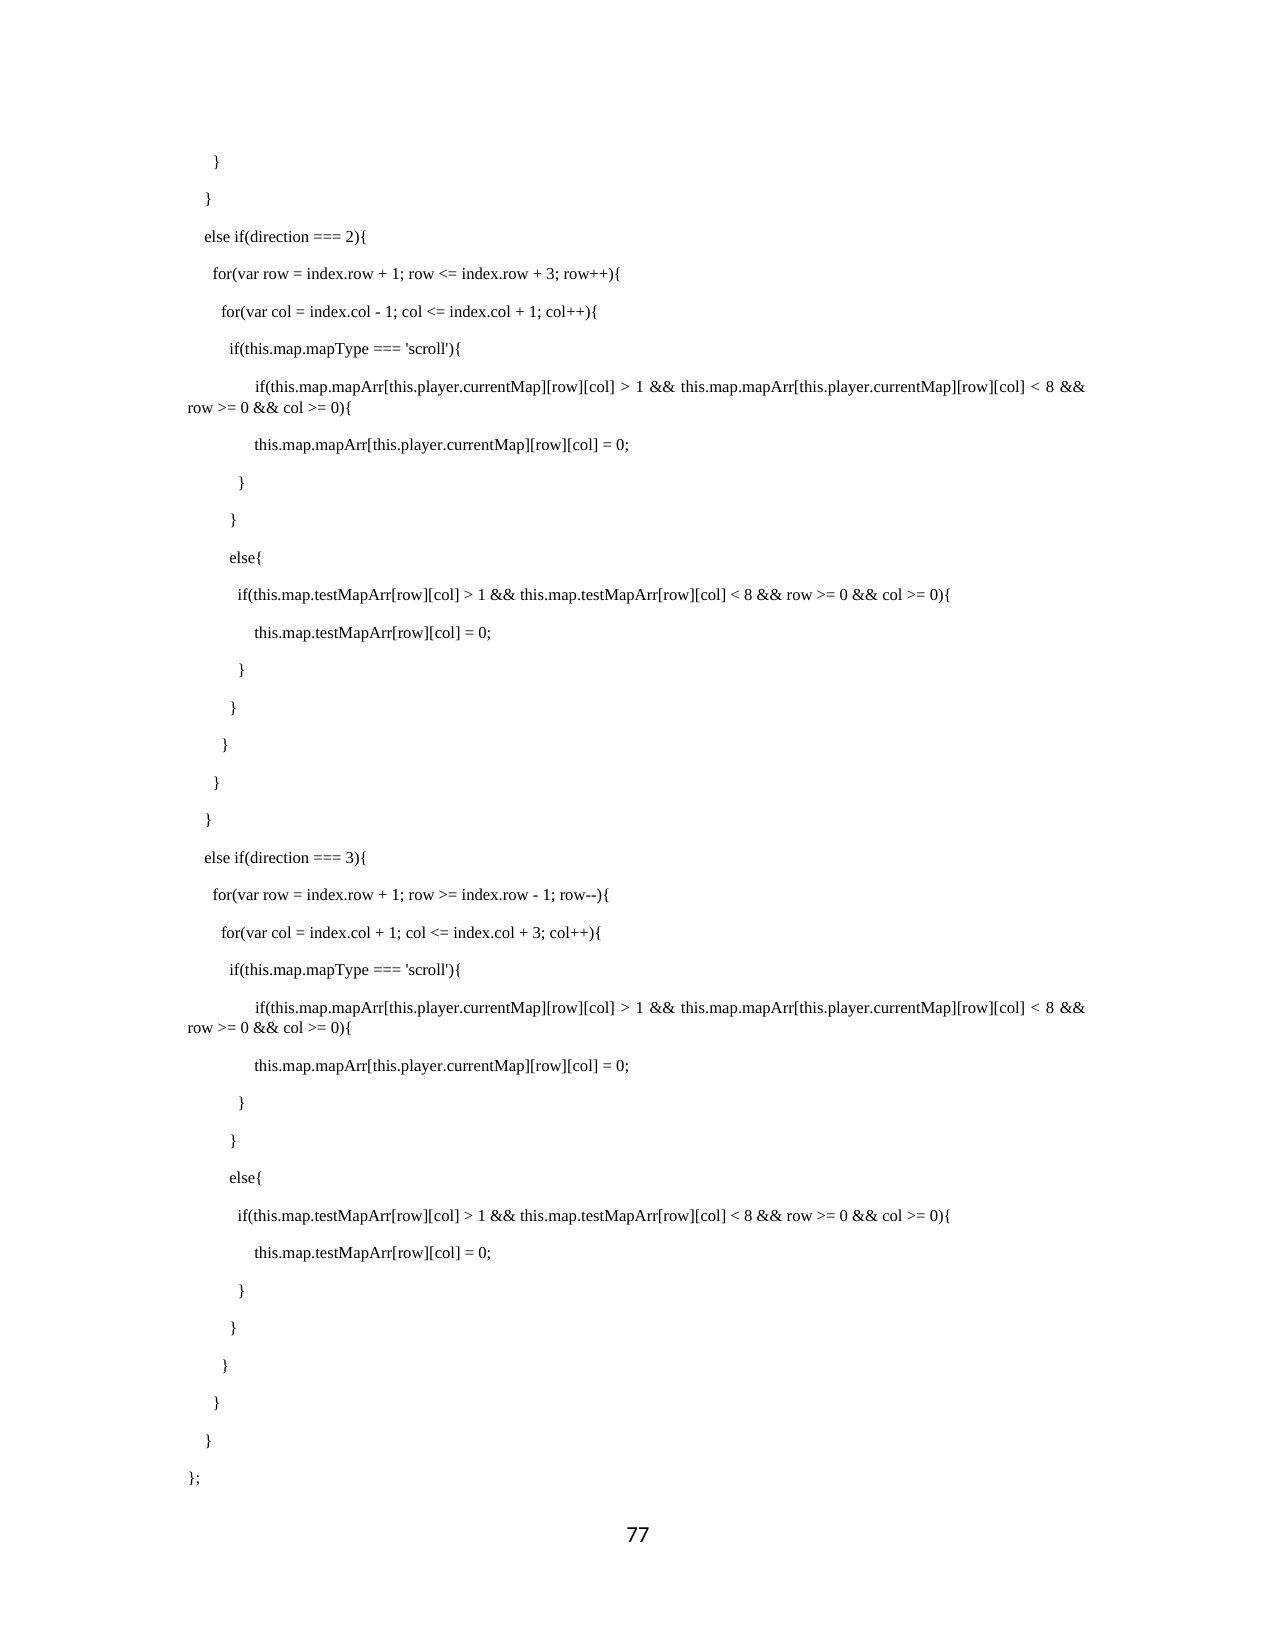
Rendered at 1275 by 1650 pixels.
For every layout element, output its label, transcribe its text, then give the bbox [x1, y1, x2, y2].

text } [187, 1429, 1087, 1450]
text if(this.map.testMapArr[row][col] > 1 && this.map.testMapArr[row][col] < 8 && row >= 0 && col >= 0){ [187, 583, 1087, 604]
text } [187, 696, 1087, 717]
text if(this.map.mapType === 'scroll'){ [187, 337, 1087, 358]
text for(var row = index.row + 1; row >= index.row - 1; row--){ [187, 883, 1087, 904]
text } [187, 150, 1087, 171]
text for(var col = index.col - 1; col <= index.col + 1; col++){ [187, 300, 1087, 321]
text } [187, 771, 1087, 792]
text } [187, 808, 1087, 829]
text if(this.map.testMapArr[row][col] > 1 && this.map.testMapArr[row][col] < 8 && row >= 0 && col >= 0){ [187, 1204, 1087, 1225]
text } [187, 1279, 1087, 1300]
text this.map.testMapArr[row][col] = 0; [187, 621, 1087, 642]
text } [187, 1092, 1087, 1112]
text } [187, 1317, 1087, 1337]
text } [187, 471, 1087, 492]
text this.map.testMapArr[row][col] = 0; [187, 1242, 1087, 1262]
text else{ [187, 1167, 1087, 1187]
text } [187, 733, 1087, 754]
text } [187, 1129, 1087, 1150]
text } [187, 508, 1087, 529]
text }; [187, 1467, 1087, 1487]
text else if(direction === 3){ [187, 846, 1087, 867]
text if(this.map.mapArr[this.player.currentMap][row][col] > 1 && this.map.mapArr[this.player.currentMap][row][col] < 8 && row >= 0 && col >= 0){ [187, 375, 1087, 417]
text for(var row = index.row + 1; row <= index.row + 3; row++){ [187, 262, 1087, 283]
text else if(direction === 2){ [187, 225, 1087, 246]
text } [187, 187, 1087, 208]
text if(this.map.mapArr[this.player.currentMap][row][col] > 1 && this.map.mapArr[this.player.currentMap][row][col] < 8 && row >= 0 && col >= 0){ [187, 996, 1087, 1037]
text if(this.map.mapType === 'scroll'){ [187, 958, 1087, 979]
text this.map.mapArr[this.player.currentMap][row][col] = 0; [187, 433, 1087, 454]
text } [187, 1354, 1087, 1375]
text } [187, 658, 1087, 679]
text for(var col = index.col + 1; col <= index.col + 3; col++){ [187, 921, 1087, 942]
text } [187, 1392, 1087, 1412]
text else{ [187, 546, 1087, 567]
text this.map.mapArr[this.player.currentMap][row][col] = 0; [187, 1054, 1087, 1075]
